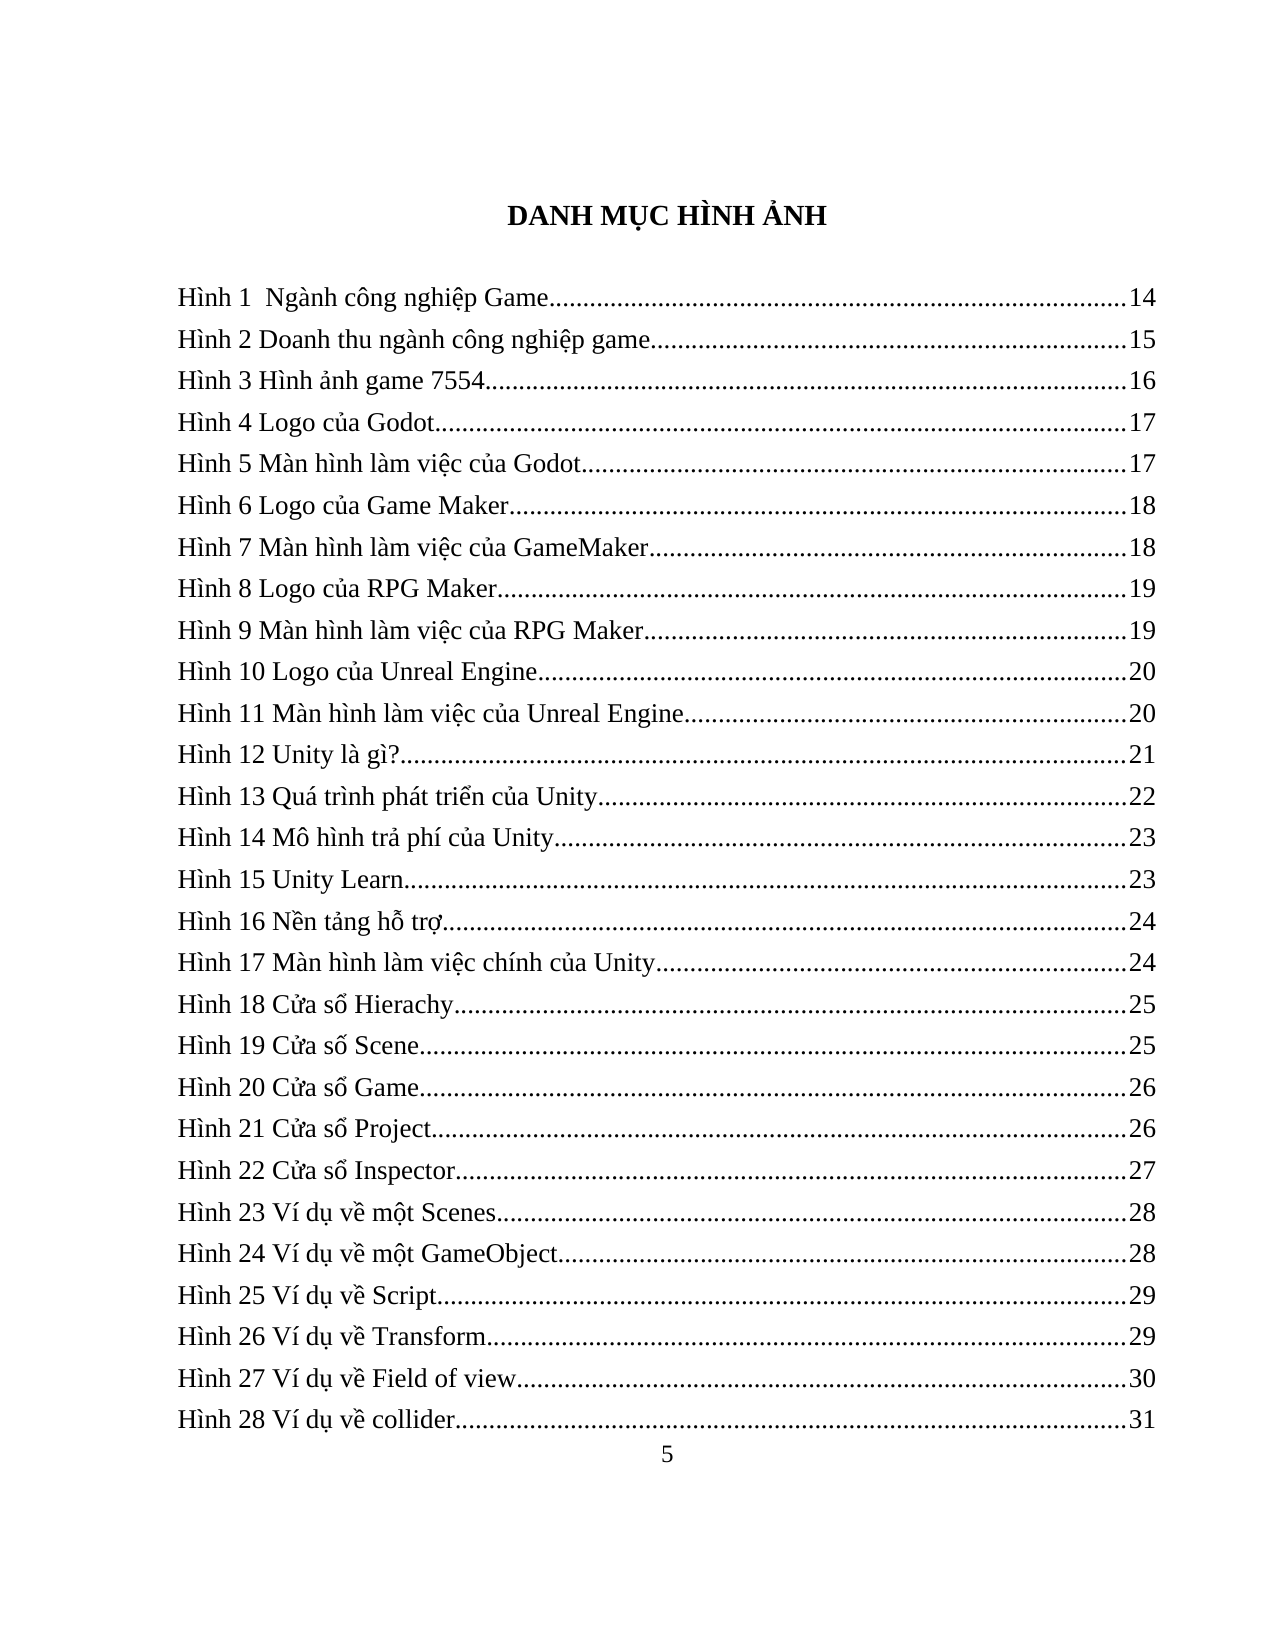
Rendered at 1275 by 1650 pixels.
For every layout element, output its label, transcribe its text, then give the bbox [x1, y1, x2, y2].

text Hình 11 Màn hình làm việc của Unreal Engine 20 [177, 697, 1157, 728]
text Hình 24 Ví dụ về một GameObject 28 [177, 1237, 1157, 1268]
subtitle DANH MỤC HÌNH ẢNH [177, 198, 1157, 231]
text Hình 19 Cửa số Scene 25 [177, 1029, 1157, 1061]
text Hình 21 Cửa sổ Project 26 [177, 1112, 1157, 1144]
text Hình 27 Ví dụ về Field of view 30 [177, 1362, 1157, 1393]
text Hình 28 Ví dụ về collider 31 [177, 1403, 1157, 1434]
text Hình 4 Logo của Godot 17 [177, 406, 1157, 437]
text Hình 15 Unity Learn 23 [177, 863, 1157, 894]
text Hình 8 Logo của RPG Maker 19 [177, 572, 1157, 603]
text Hình 17 Màn hình làm việc chính của Unity 24 [177, 946, 1157, 977]
text Hình 12 Unity là gì? 21 [177, 738, 1157, 769]
text Hình 23 Ví dụ về một Scenes 28 [177, 1196, 1157, 1227]
text Hình 2 Doanh thu ngành công nghiệp game 15 [177, 323, 1157, 354]
text Hình 18 Cửa sổ Hierachy 25 [177, 988, 1157, 1019]
text Hình 5 Màn hình làm việc của Godot 17 [177, 447, 1157, 479]
text Hình 22 Cửa sổ Inspector 27 [177, 1154, 1157, 1185]
text Hình 20 Cửa sổ Game 26 [177, 1071, 1157, 1102]
text Hình 14 Mô hình trả phí của Unity 23 [177, 822, 1157, 853]
text Hình 6 Logo của Game Maker 18 [177, 489, 1157, 520]
text Hình 7 Màn hình làm việc của GameMaker 18 [177, 531, 1157, 562]
text Hình 13 Quá trình phát triển của Unity 22 [177, 780, 1157, 811]
text Hình 25 Ví dụ về Script 29 [177, 1279, 1157, 1310]
text Hình 16 Nền tảng hỗ trợ 24 [177, 905, 1157, 936]
text Hình 1 Ngành công nghiệp Game 14 [177, 281, 1157, 312]
text Hình 10 Logo của Unreal Engine 20 [177, 655, 1157, 686]
text Hình 26 Ví dụ về Transform 29 [177, 1320, 1157, 1351]
text Hình 3 Hình ảnh game 7554 16 [177, 364, 1157, 396]
text Hình 9 Màn hình làm việc của RPG Maker 19 [177, 614, 1157, 645]
